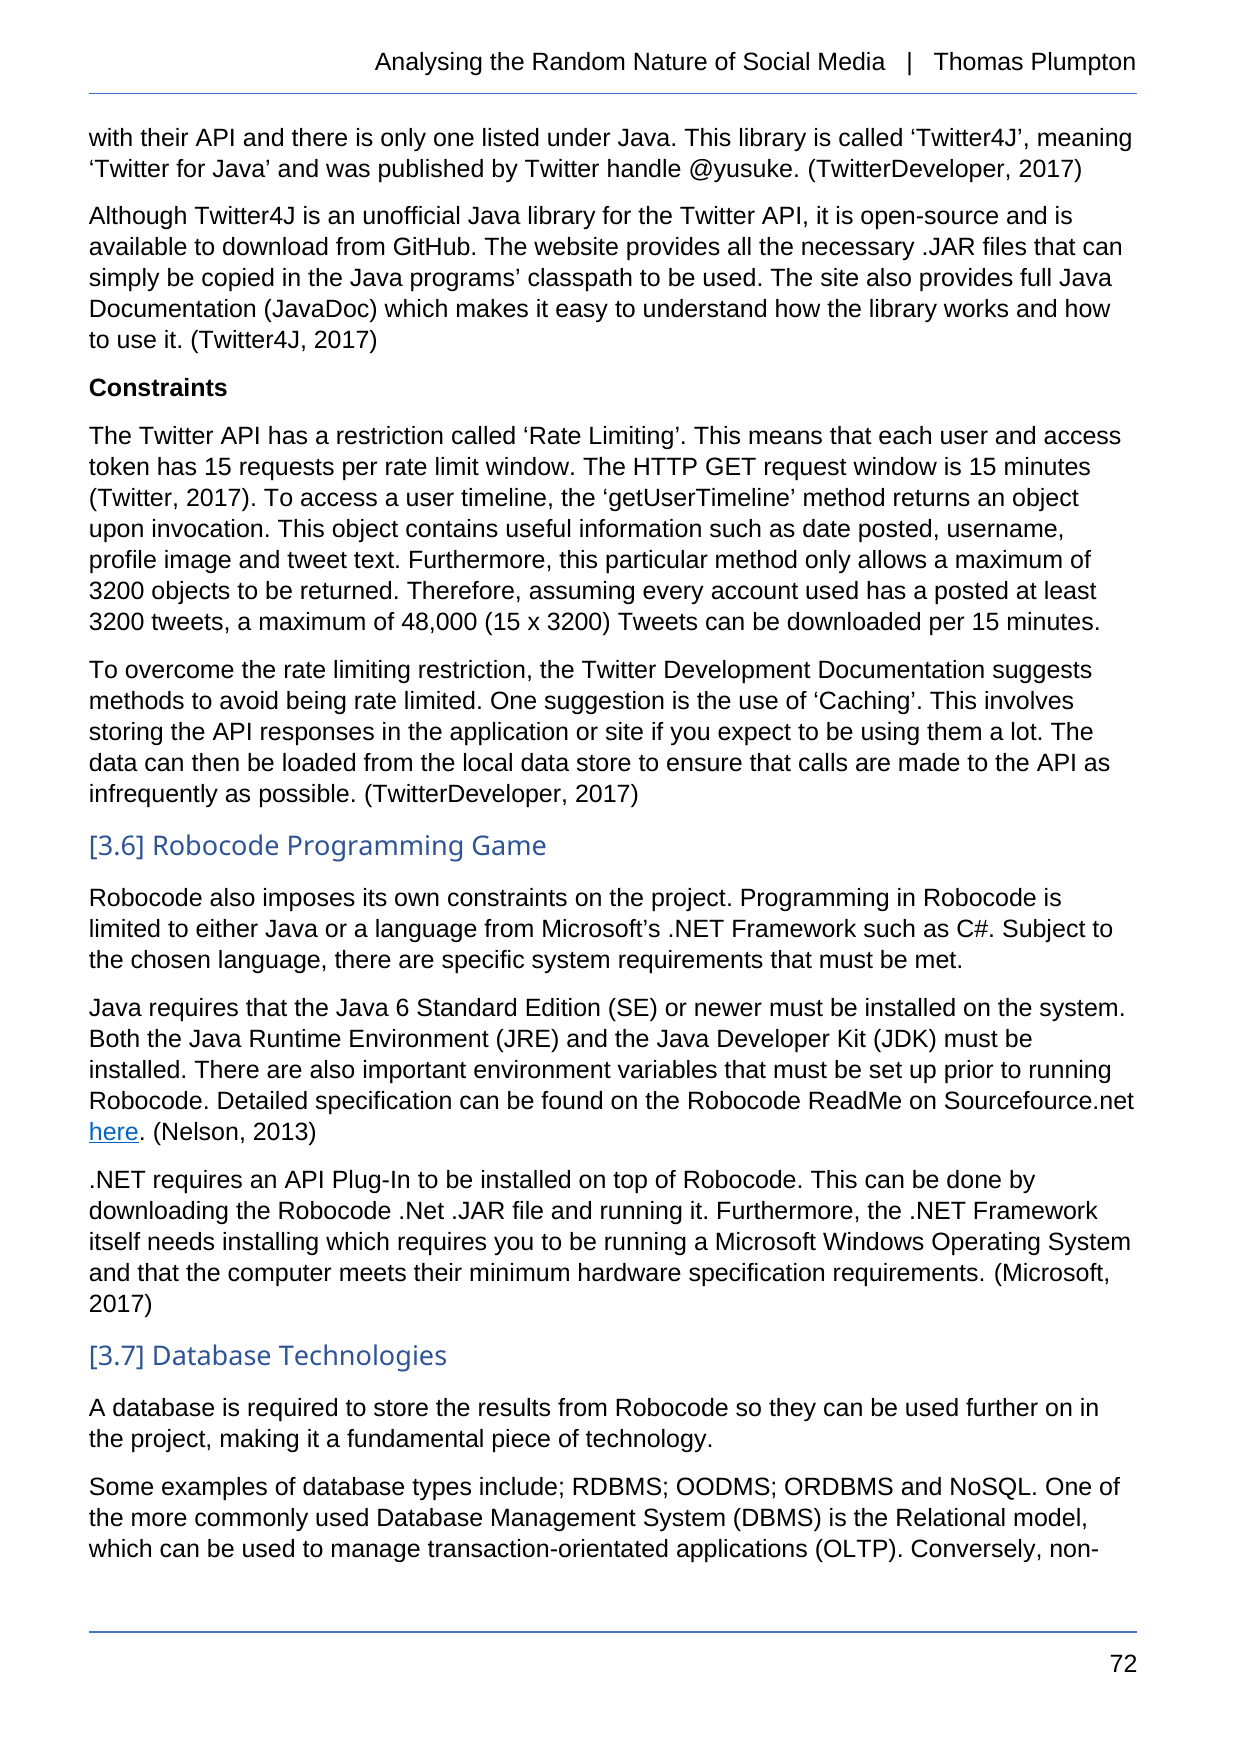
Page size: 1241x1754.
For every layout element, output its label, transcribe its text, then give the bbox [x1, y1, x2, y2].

text [3.6] Robocode Programming Game [89, 827, 1137, 863]
text To overcome the rate limiting restriction, the Twitter Development Documentation suggests methods to avoid being rate limited. One suggestion is the use of ‘Caching’. This involves storing the API responses in the application or site if you expect to be using them a lot. The data can then be loaded from the local data store to ensure that calls are made to the API as infrequently as possible. [89, 655, 1137, 808]
text [3.7] Database Technologies [89, 1337, 1137, 1373]
text The Twitter API has a restriction called ‘Rate Limiting’. This means that each user and access token has 15 requests per rate limit window. The HTTP GET request window is 15 minutes . To access a user timeline, the ‘getUserTimeline’ method returns an object upon invocation. This object contains useful information such as date posted, username, profile image and tweet text. Furthermore, this particular method only allows a maximum of 3200 objects to be returned. Therefore, assuming every account used has a posted at least 3200 tweets, a maximum of 48,000 (15 x 3200) Tweets can be downloaded per 15 minutes. [89, 421, 1137, 636]
text Java requires that the Java 6 Standard Edition (SE) or newer must be installed on the system. Both the Java Runtime Environment (JRE) and the Java Developer Kit (JDK) must be installed. There are also important environment variables that must be set up prior to running Robocode. Detailed specification can be found on the Robocode ReadMe on Sourcefource.net here. [89, 993, 1137, 1146]
text Although Twitter4J is an unofficial Java library for the Twitter API, it is open-source and is available to download from GitHub. The website provides all the necessary .JAR files that can simply be copied in the Java programs’ classpath to be used. The site also provides full Java Documentation (JavaDoc) which makes it easy to understand how the library works and how to use it. [89, 201, 1137, 354]
text Robocode also imposes its own constraints on the project. Programming in Robocode is limited to either Java or a language from Microsoft’s .NET Framework such as C#. Subject to the chosen language, there are specific system requirements that must be met. [89, 883, 1137, 974]
text .NET requires an API Plug-In to be installed on top of Robocode. This can be done by downloading the Robocode .Net .JAR file and running it. Furthermore, the .NET Framework itself needs installing which requires you to be running a Microsoft Windows Operating System and that the computer meets their minimum hardware specification requirements. [89, 1165, 1137, 1318]
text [89, 1472, 1137, 1563]
text A database is required to store the results from Robocode so they can be used further on in the project, making it a fundamental piece of technology. [89, 1393, 1137, 1453]
text Constraints [89, 373, 1137, 402]
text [89, 122, 1137, 182]
